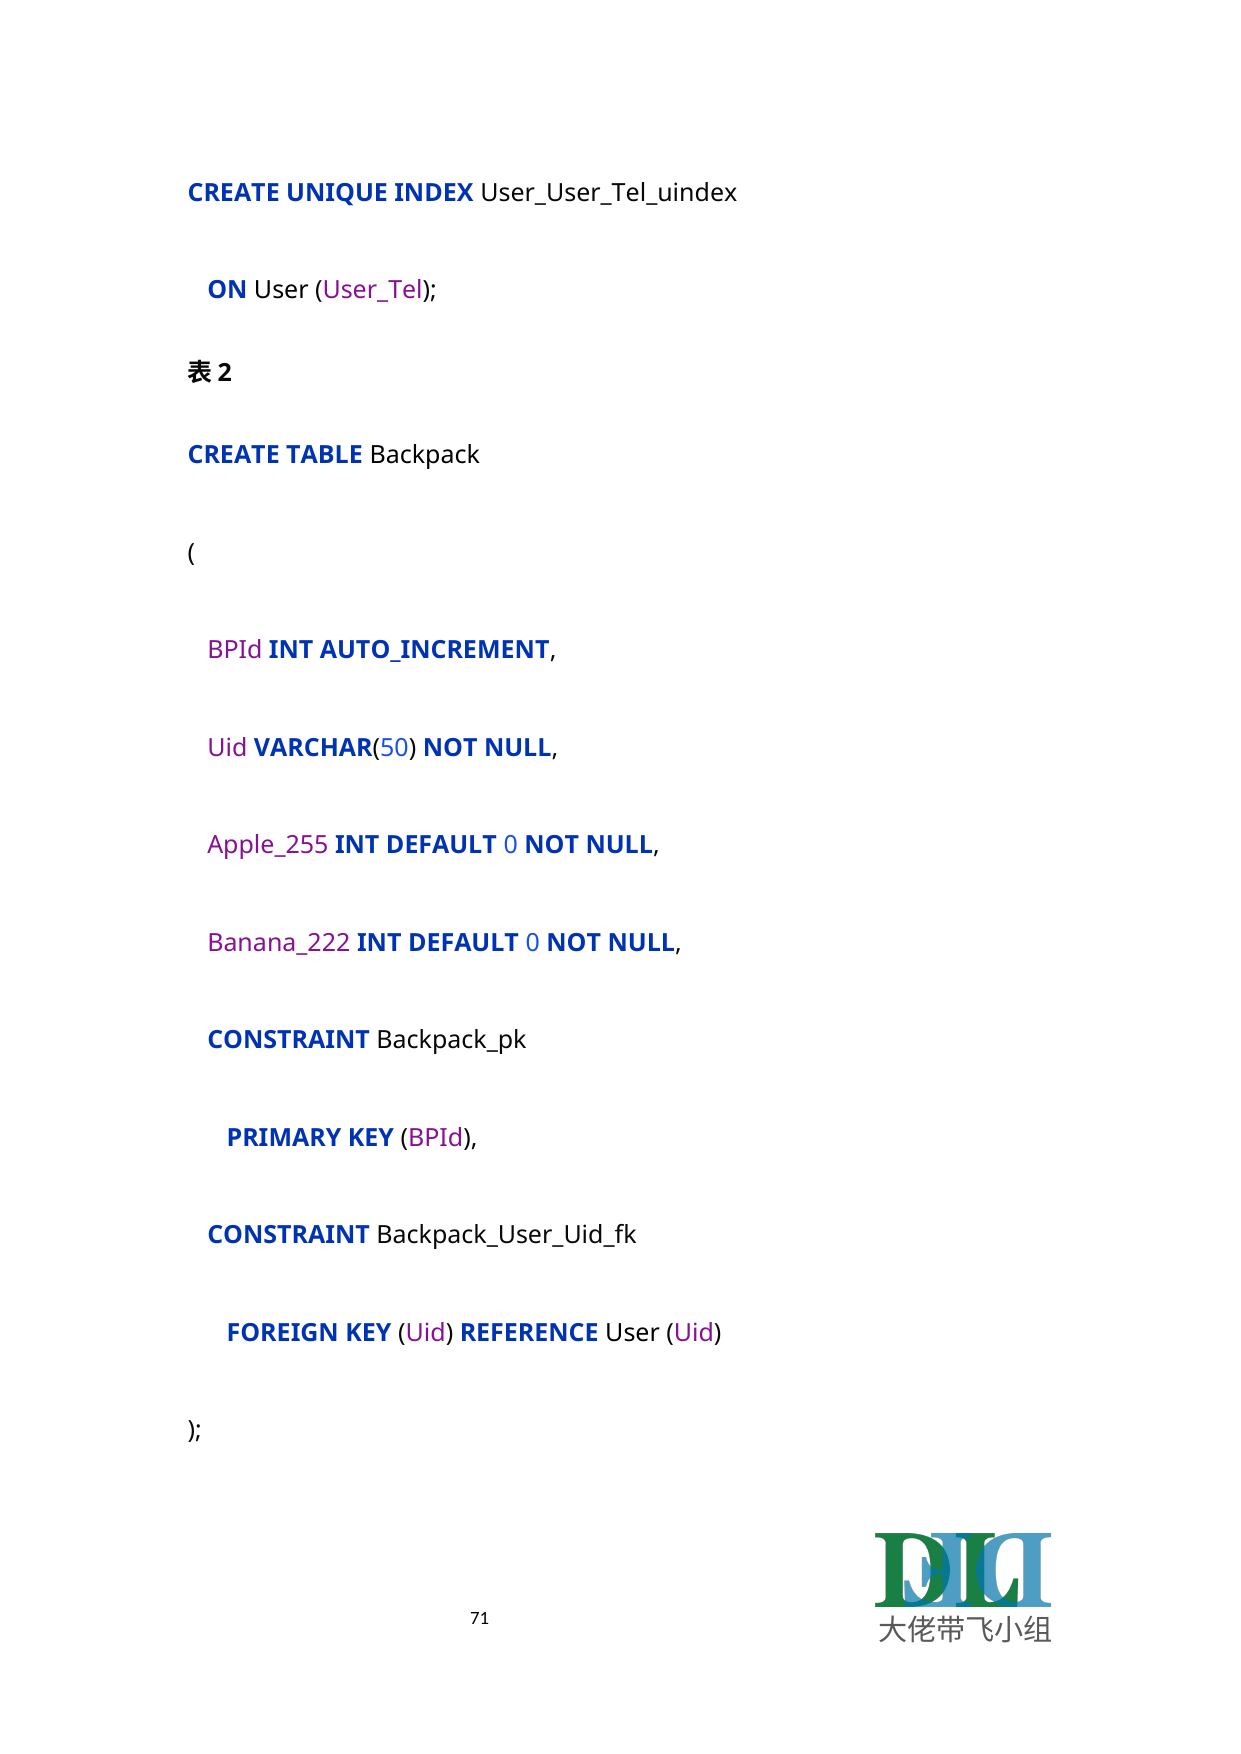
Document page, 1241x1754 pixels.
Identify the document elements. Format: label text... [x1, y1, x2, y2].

text 表2 [187, 338, 1053, 403]
picture [873, 1533, 1053, 1607]
